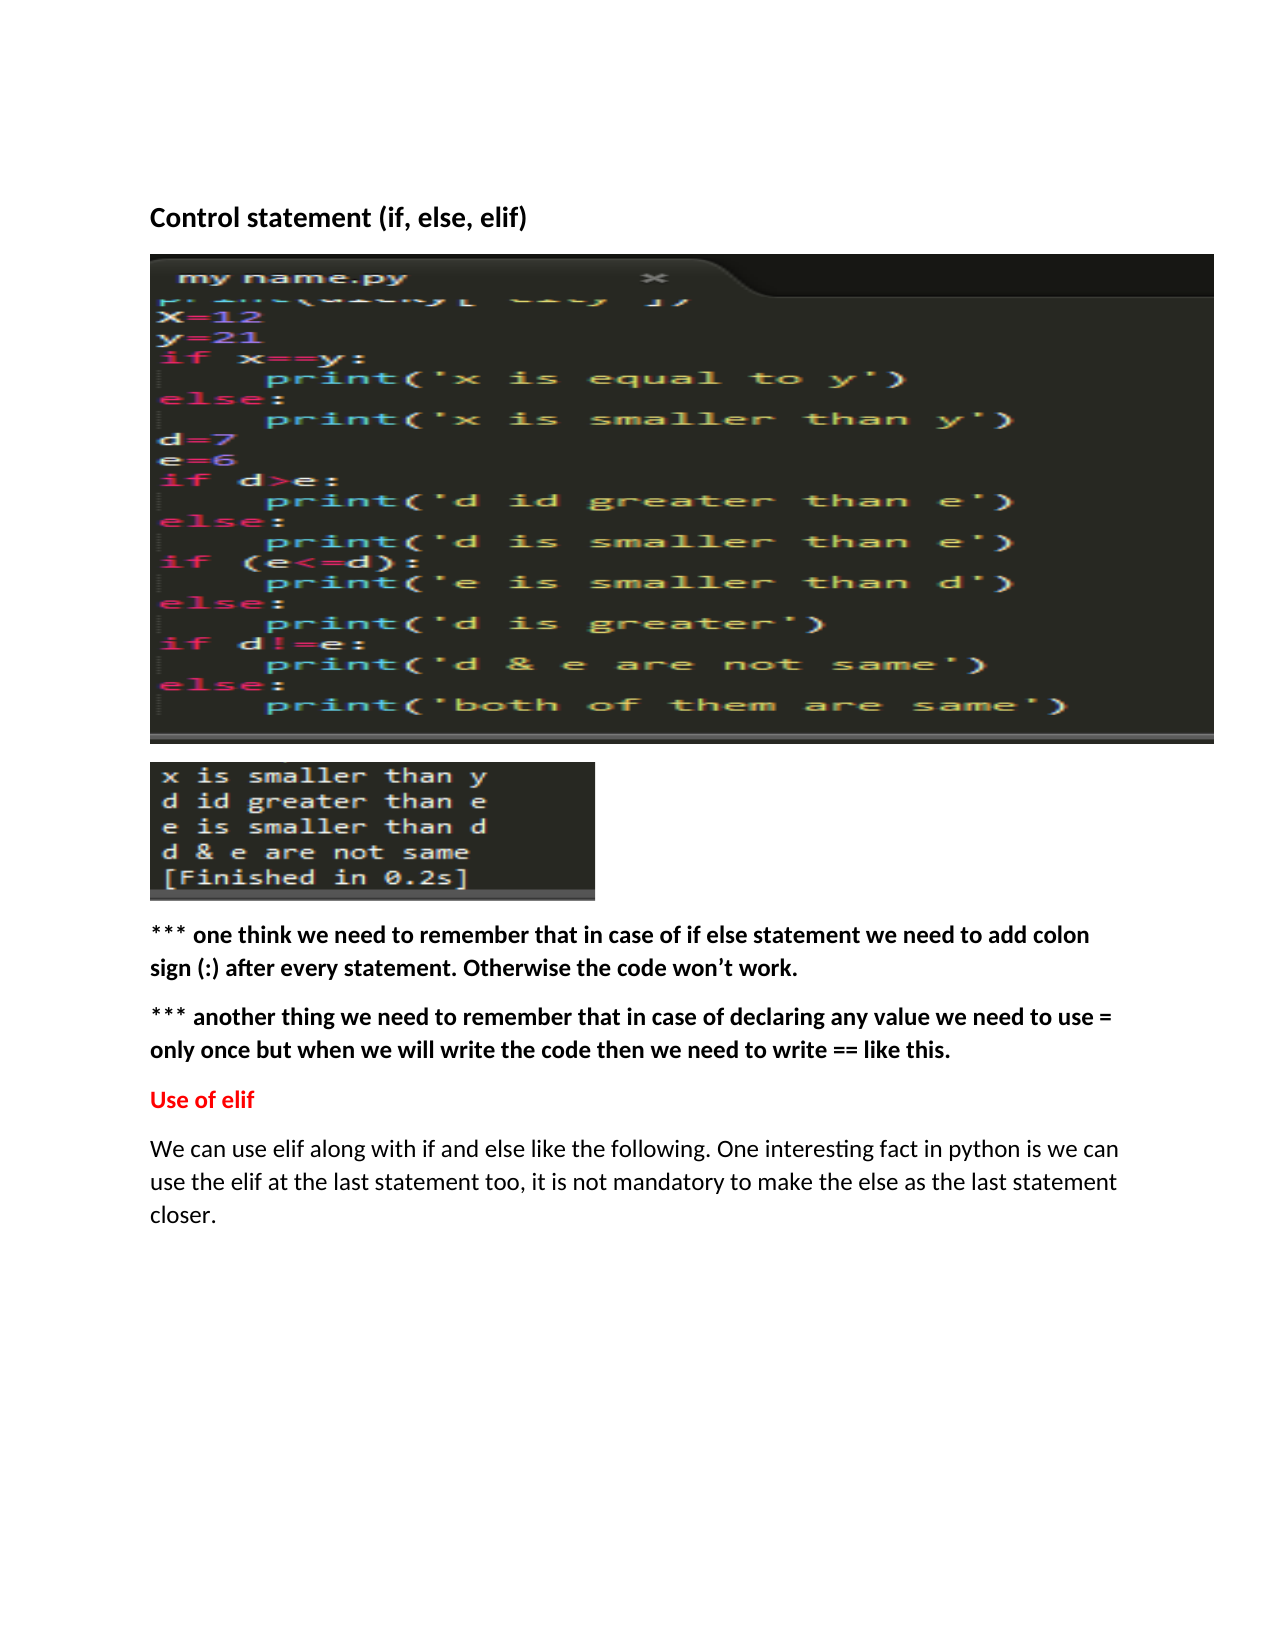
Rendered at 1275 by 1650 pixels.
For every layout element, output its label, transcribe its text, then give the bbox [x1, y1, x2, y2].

text Control statement (if, else, elif) [150, 199, 1125, 235]
picture [150, 762, 596, 901]
text *** one think we need to remember that in case of if else statement we need to add colon sign (:) after every statement. Otherwise the code won’t work. [150, 919, 1125, 982]
text Use of elif [150, 1084, 1125, 1114]
text We can use elif along with if and else like the following. One interesting fact in python is we can use the elif at the last statement too, it is not mandatory to make the else as the last statement closer. [150, 1133, 1125, 1230]
text *** another thing we need to remember that in case of declaring any value we need to use = only once but when we will write the code then we need to write == like this. [150, 1001, 1125, 1065]
picture [150, 254, 1214, 744]
